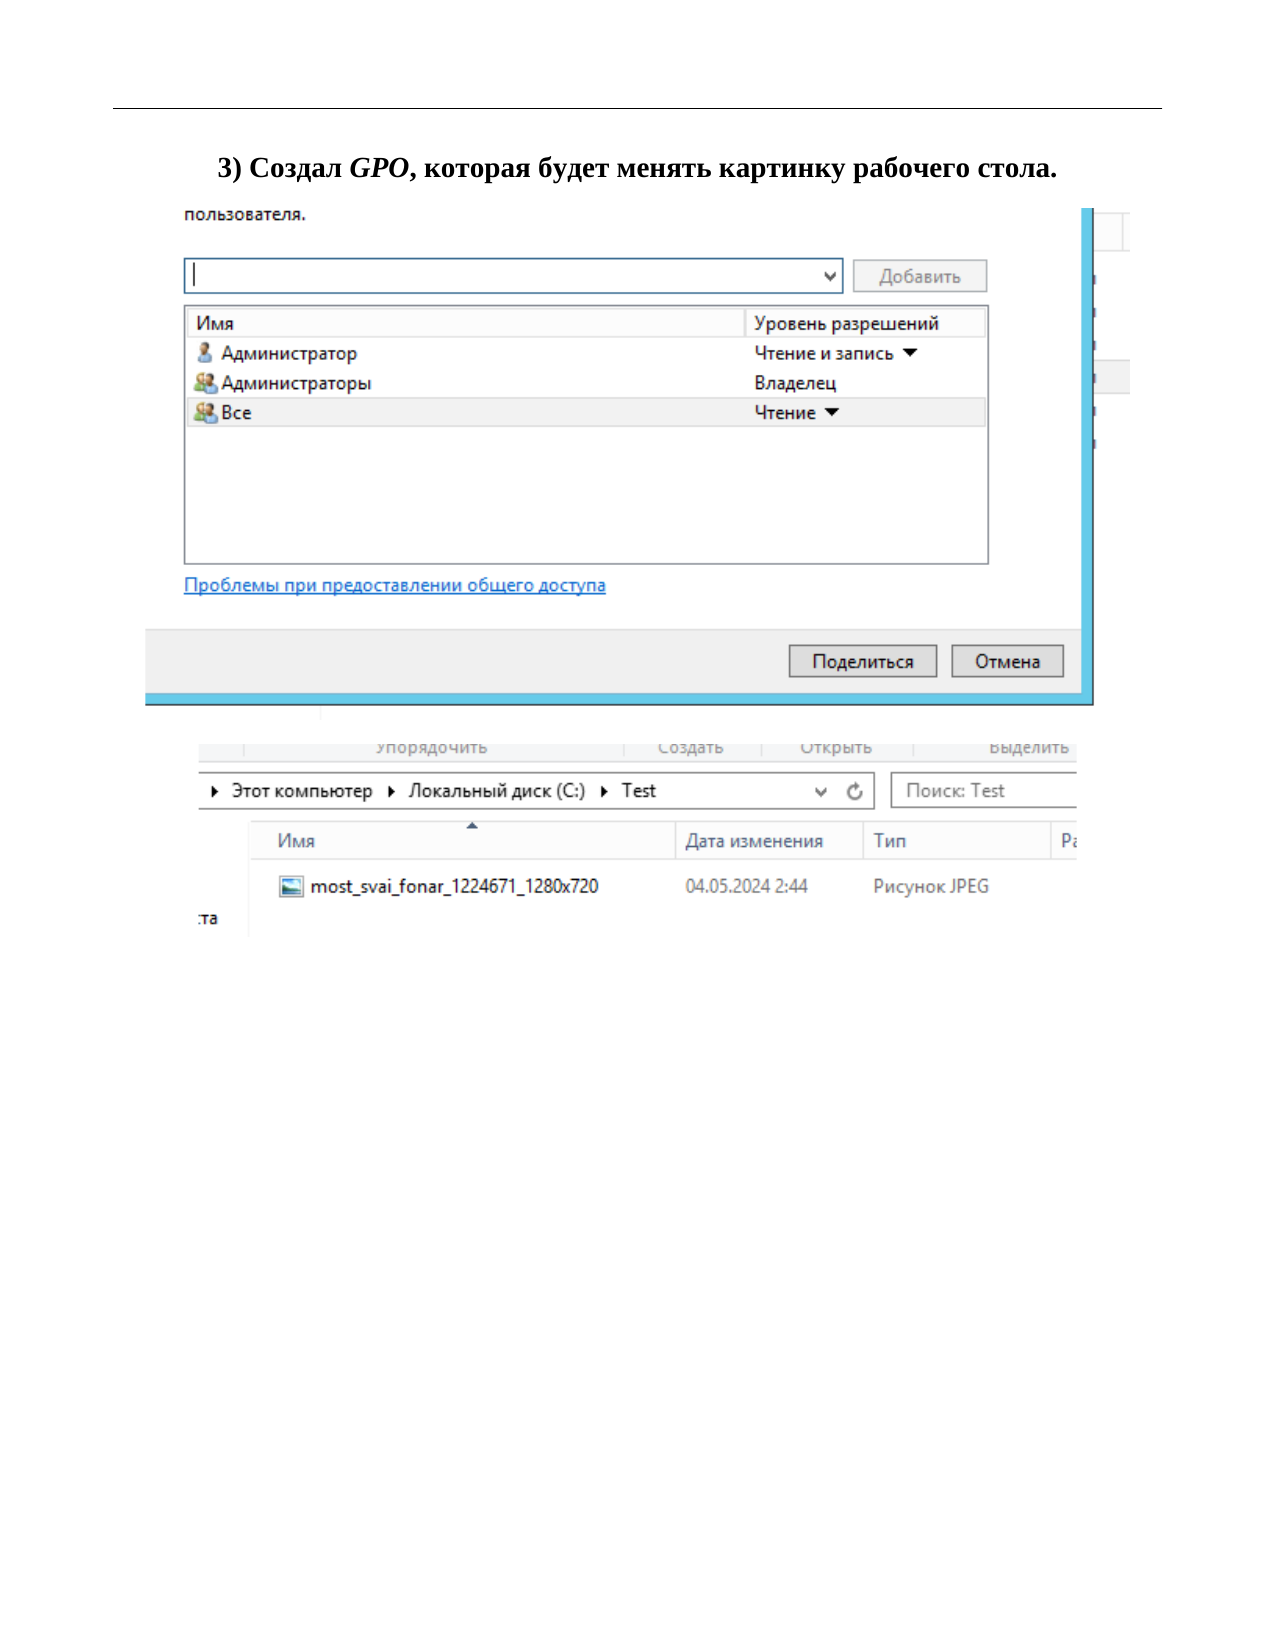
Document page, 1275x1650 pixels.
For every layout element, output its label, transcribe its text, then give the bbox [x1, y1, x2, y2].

picture [145, 208, 1130, 720]
picture [198, 744, 1077, 937]
text 3) Создал GPO, которая будет менять картинку рабочего стола. [112, 150, 1162, 183]
